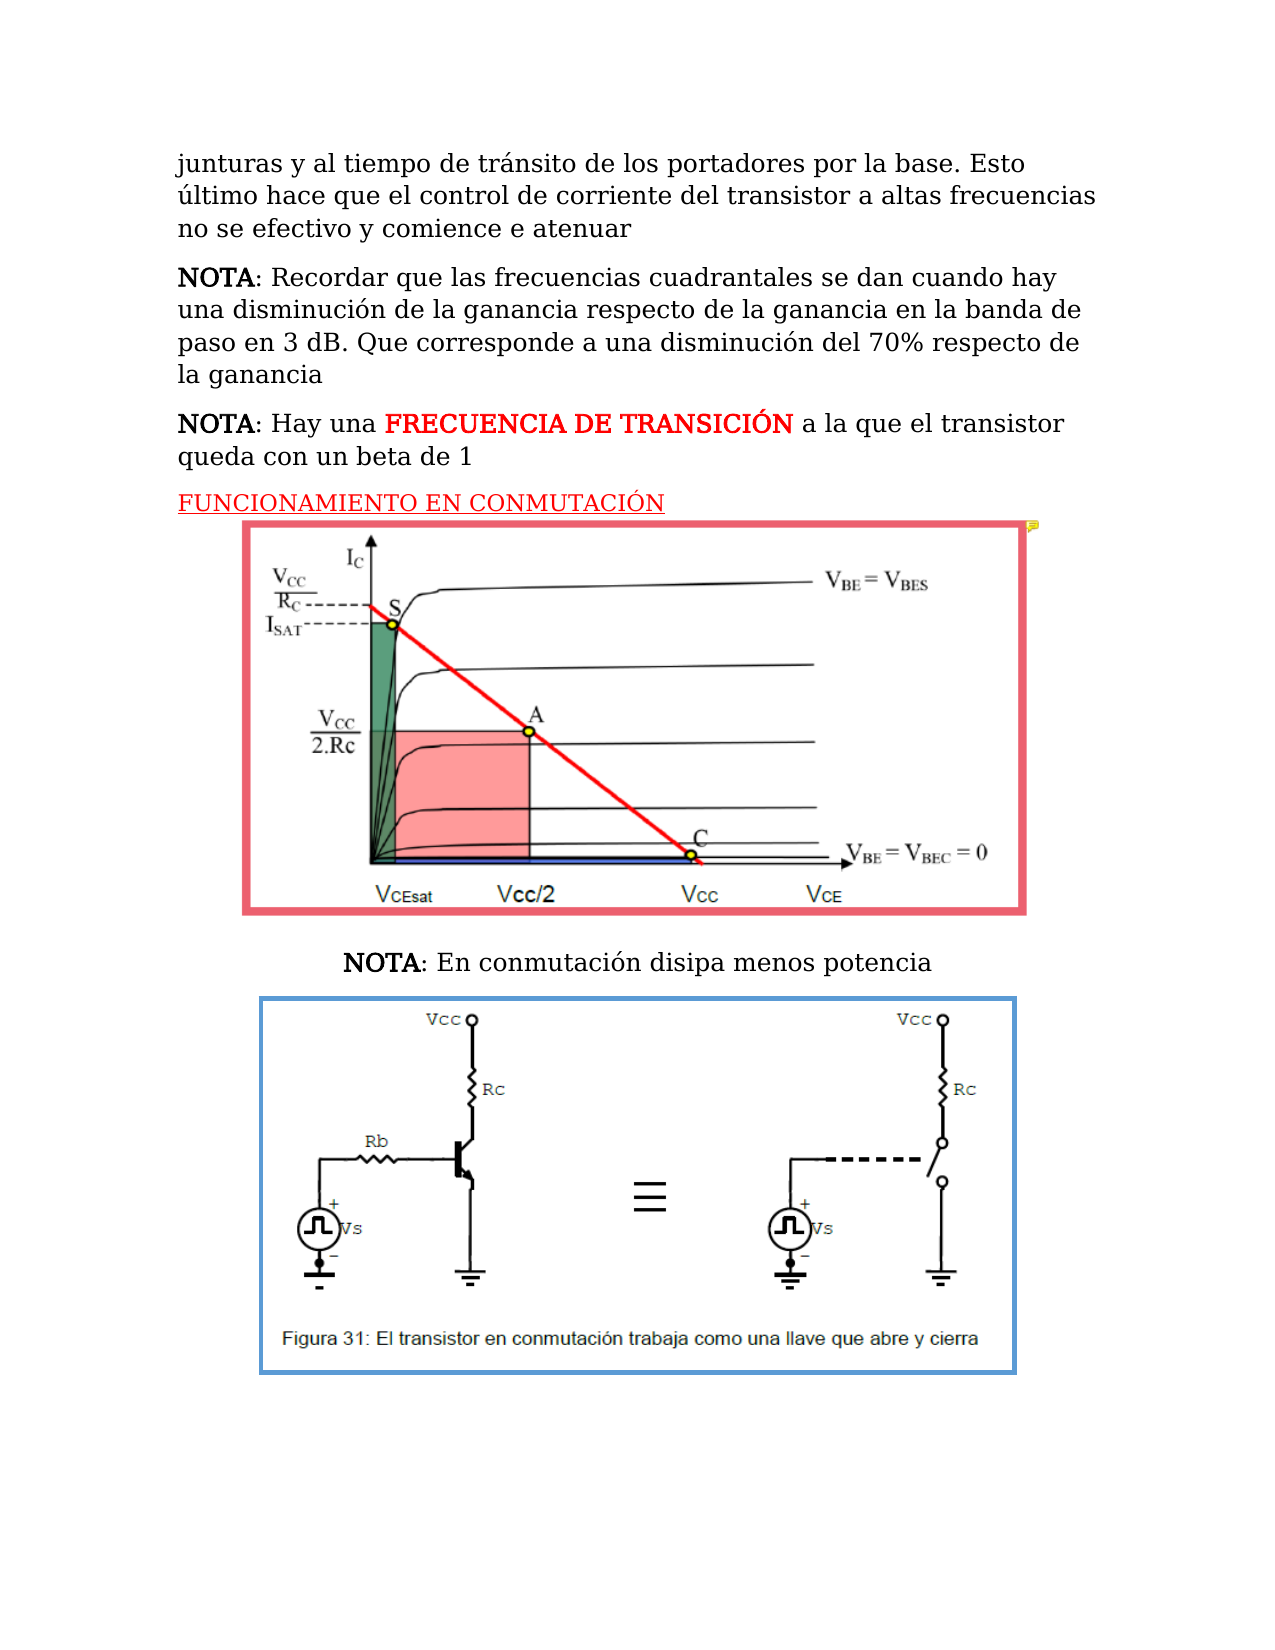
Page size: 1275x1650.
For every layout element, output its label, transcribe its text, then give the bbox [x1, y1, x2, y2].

subtitle FUNCIONAMIENTO EN CONMUTACIÓN [177, 489, 1098, 517]
text NOTA: Hay una FRECUENCIA DE TRANSICIÓN a la que el transistor queda con un beta de 1 [177, 408, 1098, 470]
text NOTA: En conmutación disipa menos potencia [177, 947, 1098, 977]
text NOTA: Recordar que las frecuencias cuadrantales se dan cuando hay una disminución de la ganancia respecto de la ganancia en la banda de paso en 3 dB. Que corresponde a una disminución del 70% respecto de la ganancia [177, 261, 1098, 389]
picture [236, 518, 1039, 928]
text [177, 148, 1098, 242]
picture [263, 1001, 1012, 1370]
